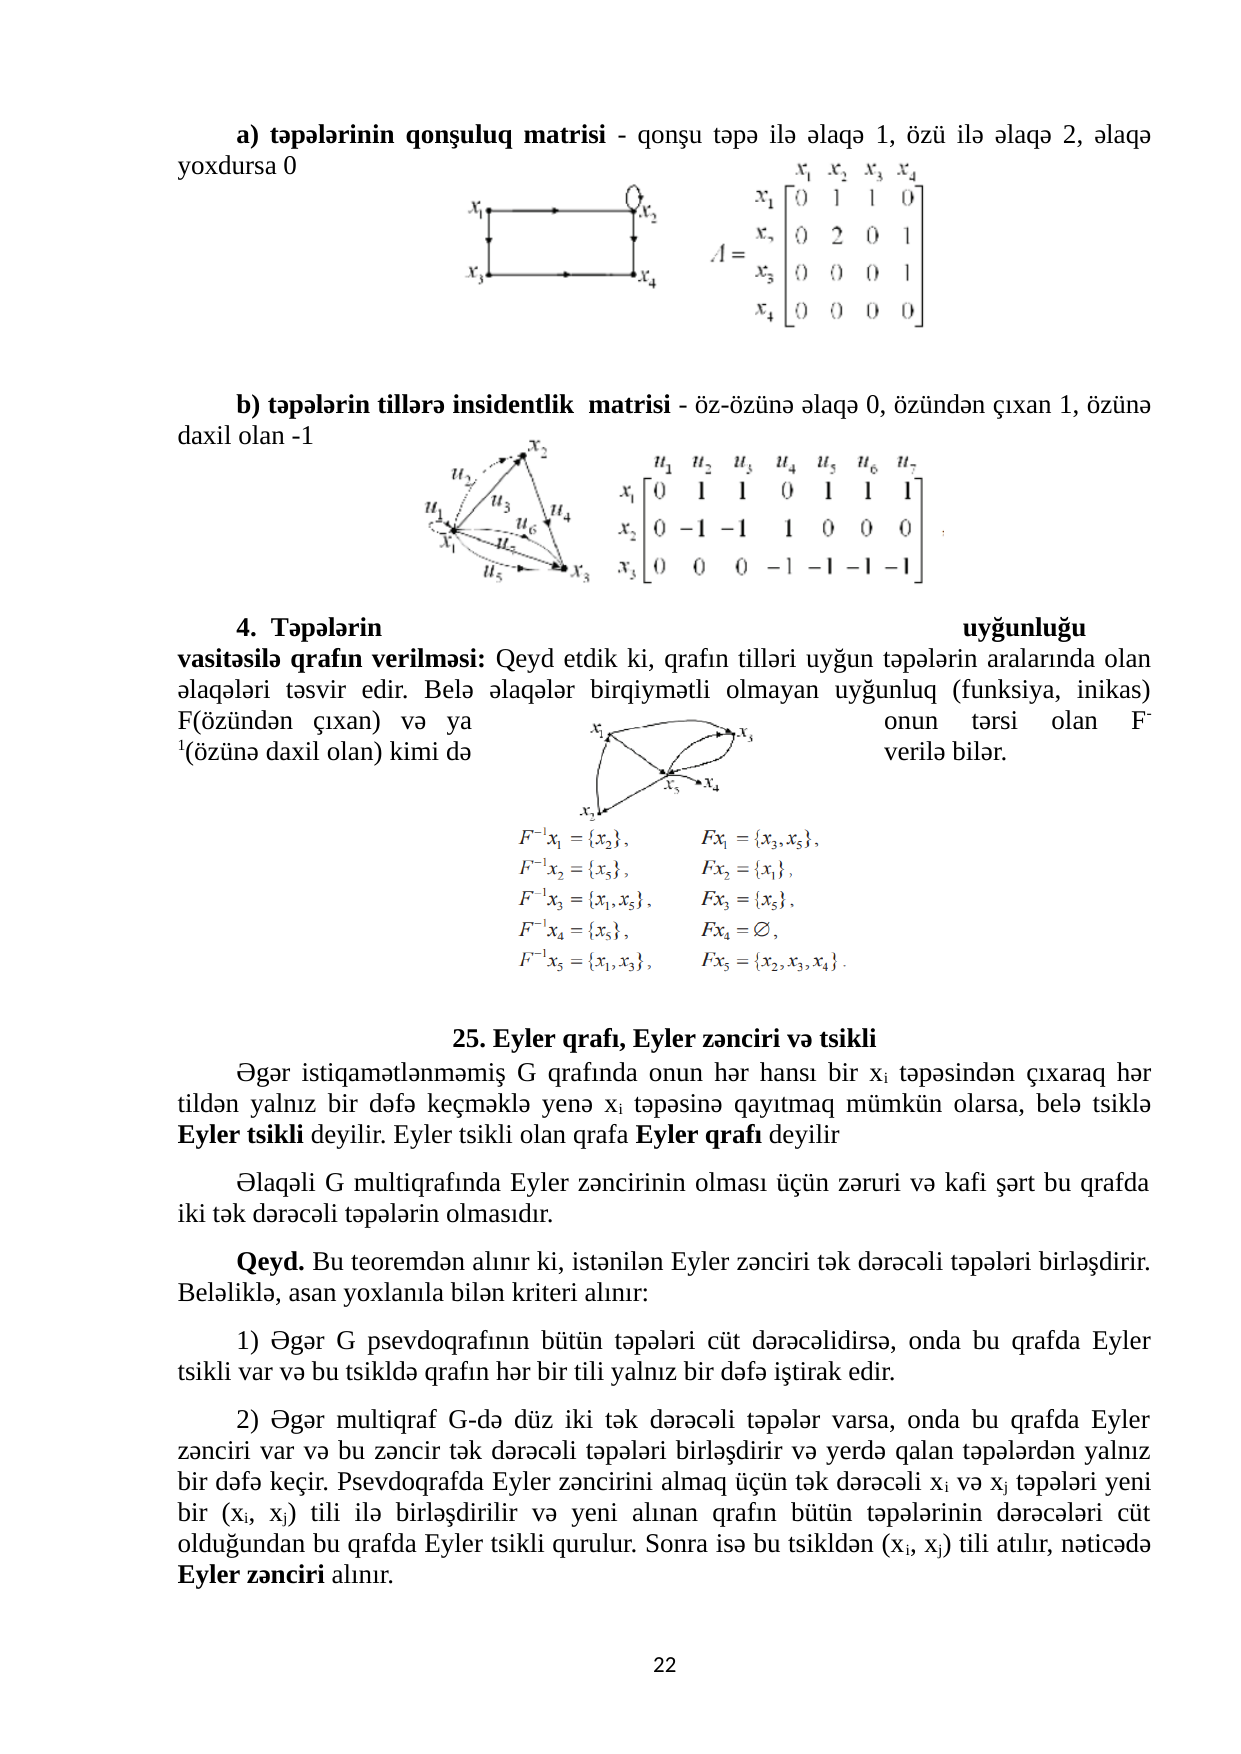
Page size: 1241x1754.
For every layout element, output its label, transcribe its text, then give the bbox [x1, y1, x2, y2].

text Əlaqəli G multiqrafında Eyler zəncirinin olması üçün zəruri və kafi şərt bu qrafda iki tək dərəcəli təpələrin olmasıdır. [177, 1166, 1152, 1228]
text Qeyd. Bu teoremdən alınır ki, istənilən Eyler zənciri tək dərəcəli təpələri birləşdirir. Beləliklə, asan yoxlanıla bilən kriteri alınır: [177, 1245, 1152, 1307]
subtitle 25. Eyler qrafı, Eyler zənciri və tsikli [177, 1022, 1152, 1053]
picture [400, 427, 944, 596]
text b) təpələrin tillərə insidentlik matrisi - öz-özünə əlaqə 0, özündən çıxan 1, özünə daxil olan -1 [177, 388, 1152, 451]
text a) təpələrinin qonşuluq matrisi - qonşu təpə ilə əlaqə 1, özü ilə əlaqə 2, əlaqə yoxdursa 0 [177, 118, 1152, 180]
picture [442, 153, 946, 337]
picture [490, 715, 865, 987]
text 2) Əgər multiqraf G-də düz iki tək dərəcəli təpələr varsa, onda bu qrafda Eyler zənciri var və bu zəncir tək dərəcəli təpələri birləşdirir və yerdə qalan təpələrdən yalnız bir dəfə keçir. Psevdoqrafda Eyler zəncirini almaq üçün tək dərəcəli xi və xj təpələri yeni bir (xi, xj) tili ilə birləşdirilir və yeni alınan qrafın bütün təpələrinin dərəcələri cüt olduğundan bu qrafda Eyler tsikli qurulur. Sonra isə bu tsikldən (xi, xj) tili atılır, nəticədə Eyler zənciri alınır. [177, 1403, 1152, 1589]
text 4. Təpələrin uyğunluğu vasitəsilə qrafın verilməsi: Qeyd etdik ki, qrafın tilləri uyğun təpələrin aralarında olan əlaqələri təsvir edir. Belə əlaqələr birqiymətli olmayan uyğunluq (funksiya, inikas) F(özündən çıxan) və ya onun tərsi olan F-1(özünə daxil olan) kimi də verilə bilər. [177, 611, 1152, 766]
text 1) Əgər G psevdoqrafının bütün təpələri cüt dərəcəlidirsə, onda bu qrafda Eyler tsikli var və bu tsikldə qrafın hər bir tili yalnız bir dəfə iştirak edir. [177, 1324, 1152, 1386]
text Əgər istiqamətlənməmiş G qrafında onun hər hansı bir xi təpəsindən çıxaraq hər tildən yalnız bir dəfə keçməklə yenə xi təpəsinə qayıtmaq mümkün olarsa, belə tsiklə Eyler tsikli deyilir. Eyler tsikli olan qrafa Eyler qrafı deyilir [177, 1056, 1152, 1149]
